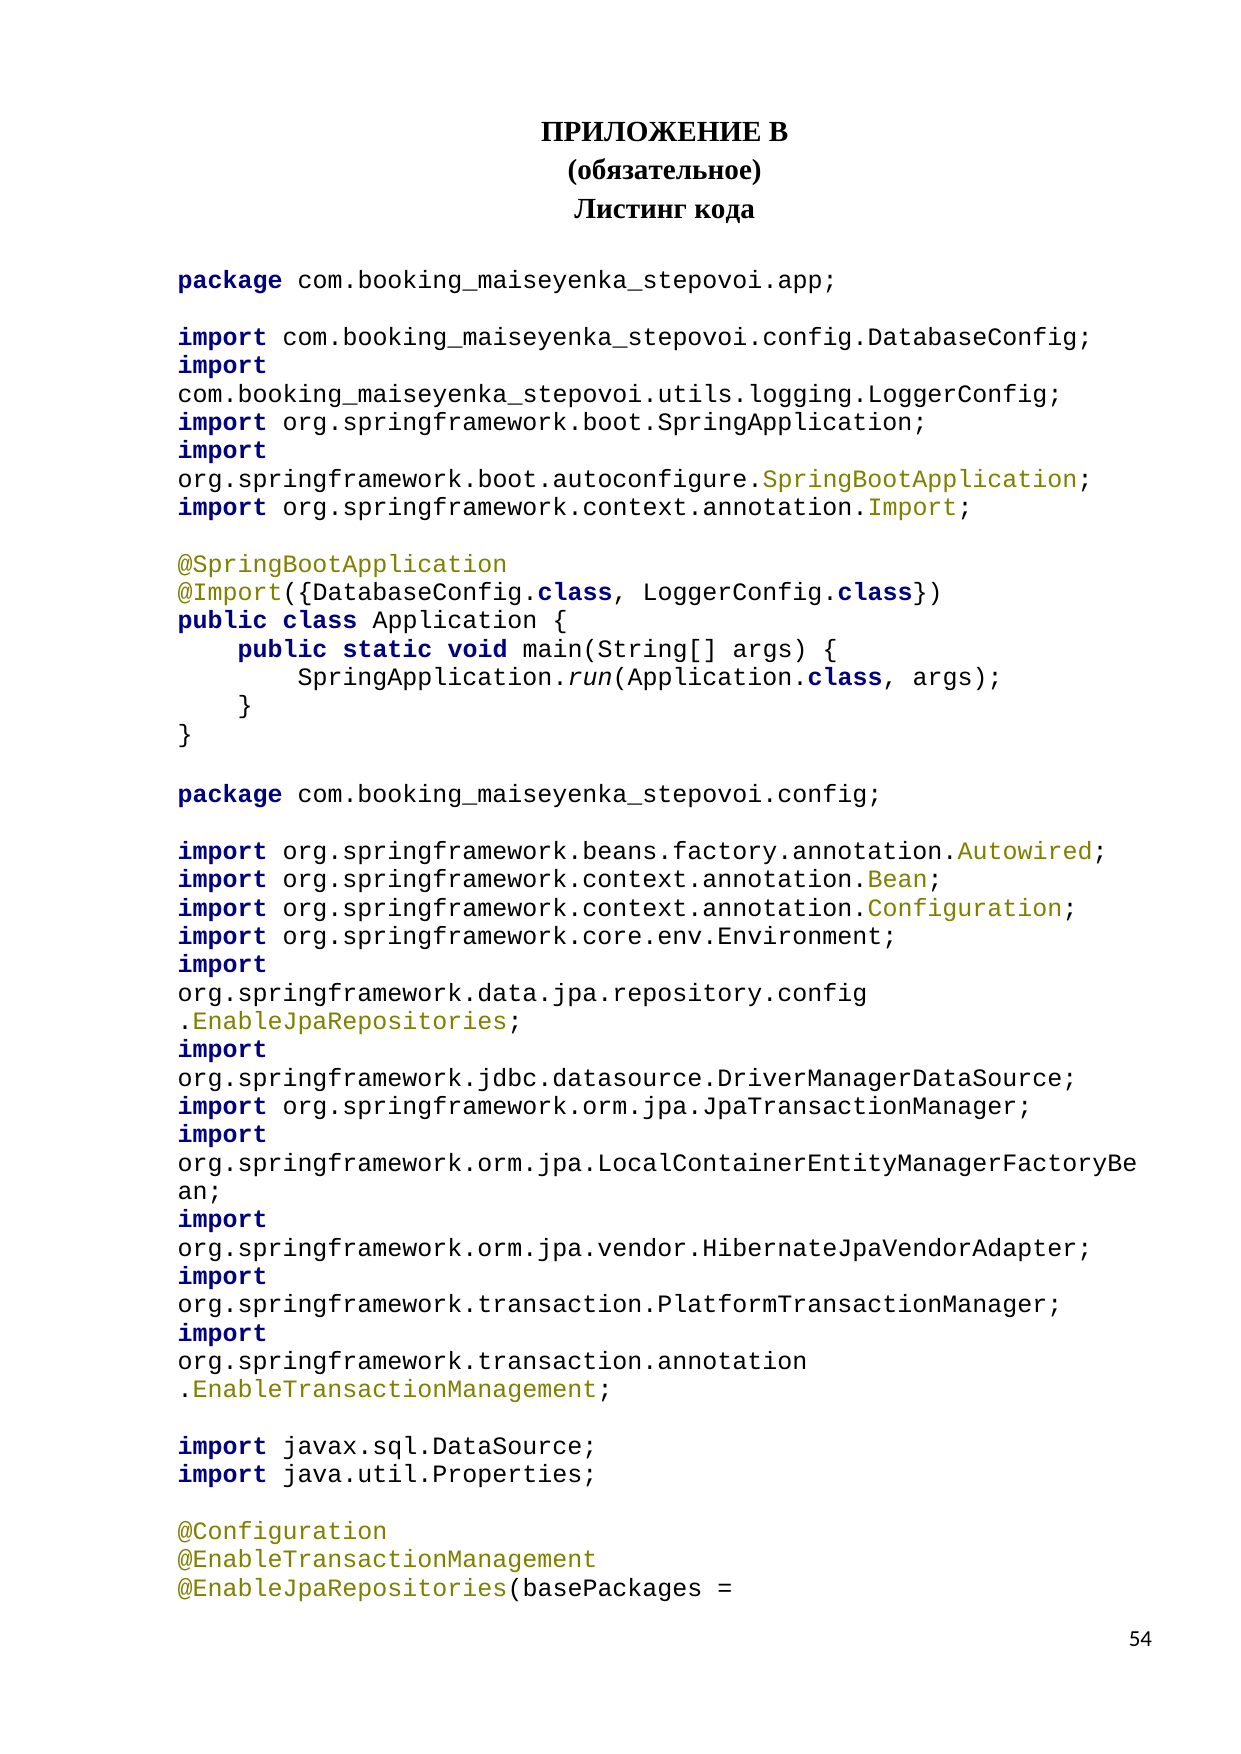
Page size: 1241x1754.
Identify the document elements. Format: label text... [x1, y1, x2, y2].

subtitle ПРИЛОЖЕНИЕ В [177, 114, 1152, 147]
text package com.booking_maiseyenka_stepovoi.config; import org.springframework.beans.factory.annotation.Autowired; import org.springframework.context.annotation.Bean; import org.springframework.context.annotation.Configuration; import org.springframework.core.env.Environment; import org.springframework.data.jpa.repository.config.EnableJpaRepositories; import org.springframework.jdbc.datasource.DriverManagerDataSource; import org.springframework.orm.jpa.JpaTransactionManager; import org.springframework.orm.jpa.LocalContainerEntityManagerFactoryBean; import org.springframework.orm.jpa.vendor.HibernateJpaVendorAdapter; import org.springframework.transaction.PlatformTransactionManager; import org.springframework.transaction.annotation.EnableTransactionManagement; import javax.sql.DataSource; import java.util.Properties; @Configuration @EnableTransactionManagement @EnableJpaRepositories(basePackages = [177, 782, 1152, 1604]
text (обязательное) [177, 152, 1152, 186]
text package com.booking_maiseyenka_stepovoi.app; import com.booking_maiseyenka_stepovoi.config.DatabaseConfig; import com.booking_maiseyenka_stepovoi.utils.logging.LoggerConfig; import org.springframework.boot.SpringApplication; import org.springframework.boot.autoconfigure.SpringBootApplication; import org.springframework.context.annotation.Import; @SpringBootApplication @Import({DatabaseConfig.class, LoggerConfig.class}) public class Application { public static void main(String[] args) { SpringApplication.run(Application.class, args); } } [177, 268, 1152, 749]
text Листинг кода [177, 191, 1152, 224]
